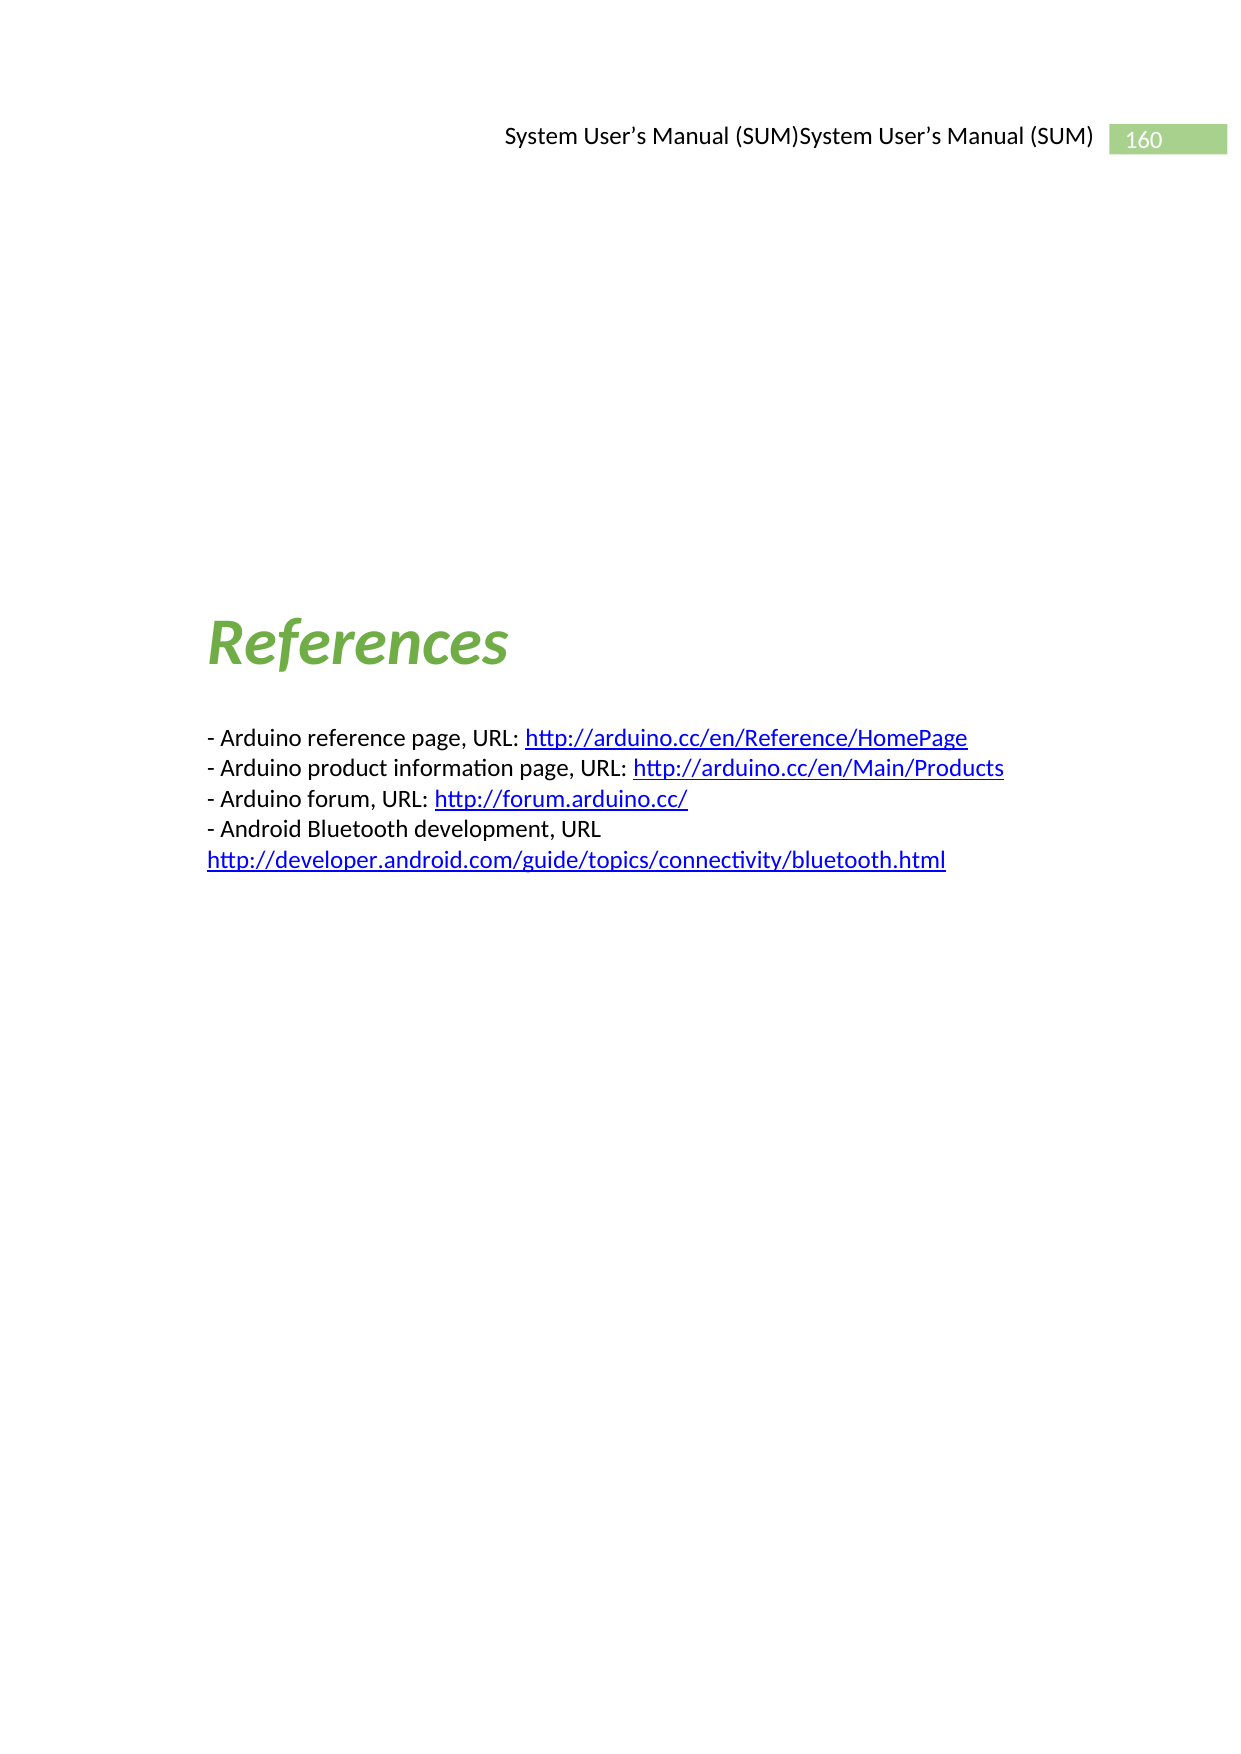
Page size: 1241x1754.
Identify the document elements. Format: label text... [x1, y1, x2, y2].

text - Arduino reference page, URL: http://arduino.cc/en/Reference/HomePage [207, 722, 1122, 752]
text - Arduino product information page, URL: http://arduino.cc/en/Main/Products [207, 752, 1122, 783]
text - Android Bluetooth development, URL http://developer.android.com/guide/topics/connectivity/bluetooth.html [207, 813, 1122, 874]
subtitle References [207, 600, 1122, 681]
text - Arduino forum, URL: http://forum.arduino.cc/ [207, 783, 1122, 813]
